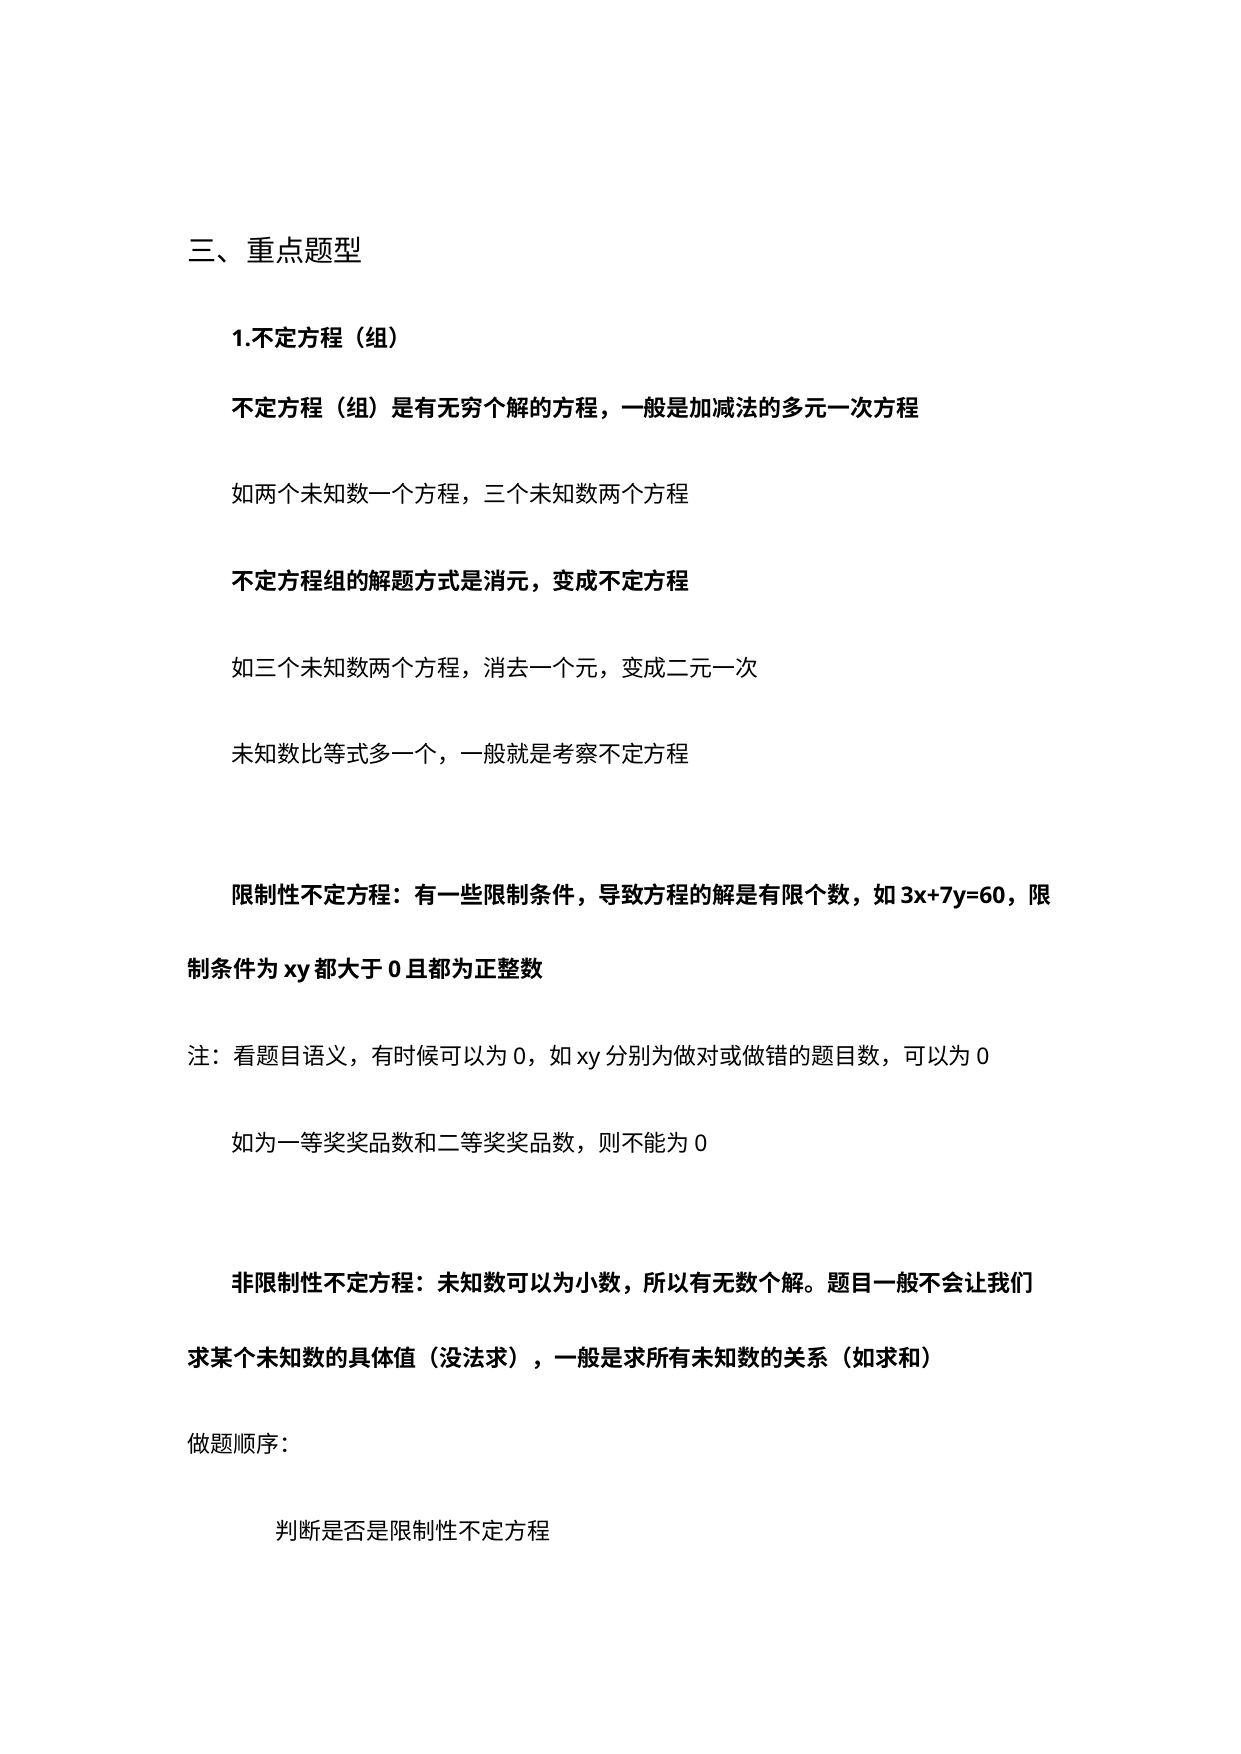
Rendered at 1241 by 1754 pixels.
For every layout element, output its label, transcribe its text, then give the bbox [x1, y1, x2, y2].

text 不定方程组的解题方式是消元，变成不定方程 [187, 547, 1053, 612]
text 不定方程（组）是有无穷个解的方程，一般是加减法的多元一次方程 [187, 374, 1053, 439]
text 三、重点题型 [187, 216, 1053, 281]
text 未知数比等式多一个，一般就是考察不定方程 [187, 720, 1053, 785]
text 判断是否是限制性不定方程 [187, 1497, 1053, 1562]
text 非限制性不定方程：未知数可以为小数，所以有无数个解。题目一般不会让我们求某个未知数的具体值（没法求），一般是求所有未知数的关系（如求和） [187, 1249, 1053, 1389]
text 注：看题目语义，有时候可以为0，如xy分别为做对或做错的题目数，可以为0 [187, 1022, 1053, 1087]
text 限制性不定方程：有一些限制条件，导致方程的解是有限个数，如3x+7y=60，限制条件为xy都大于0且都为正整数 [187, 861, 1053, 1000]
text 如三个未知数两个方程，消去一个元，变成二元一次 [187, 634, 1053, 699]
text 如两个未知数一个方程，三个未知数两个方程 [187, 460, 1053, 525]
text 做题顺序： [187, 1411, 1053, 1476]
text 1.不定方程（组） [187, 304, 1053, 369]
text 如为一等奖奖品数和二等奖奖品数，则不能为0 [187, 1109, 1053, 1174]
